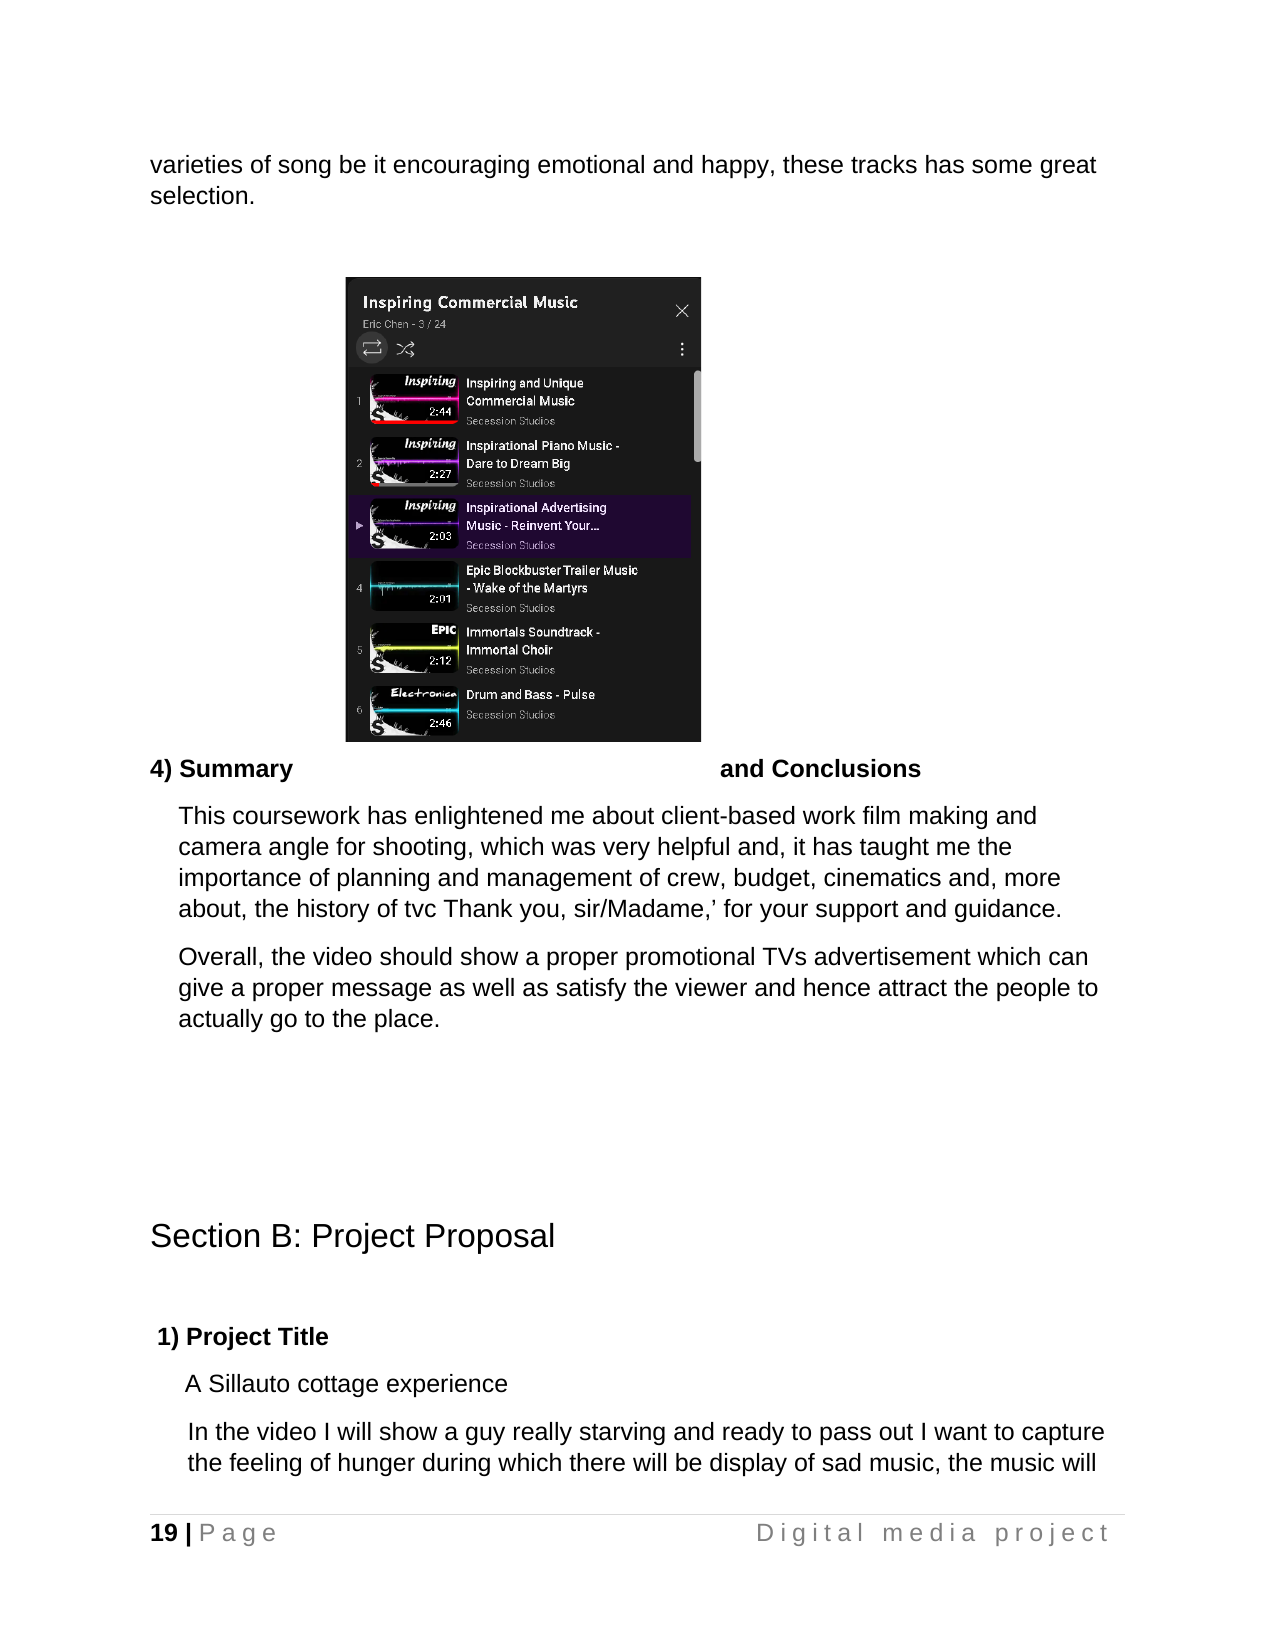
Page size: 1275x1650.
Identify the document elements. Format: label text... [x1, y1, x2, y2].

text 4) Summary and Conclusions [150, 753, 1125, 782]
text This coursework has enlightened me about client-based work film making and camera angle for shooting, which was very helpful and, it has taught me the importance of planning and management of crew, budget, cinematics and, more about, the history of tvc Thank you, sir/Madame,’ for your support and guidance. [178, 801, 1125, 923]
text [150, 150, 1125, 210]
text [187, 1417, 1125, 1477]
text Overall, the video should show a proper promotional TVs advertisement which can give a proper message as well as satisfy the viewer and hence attract the people to actually go to the place. [178, 942, 1125, 1033]
text Section B: Project Proposal [150, 1216, 1125, 1254]
text A Sillauto cottage experience [150, 1369, 1125, 1398]
picture [344, 277, 701, 740]
text 1) Project Title [150, 1322, 1125, 1350]
